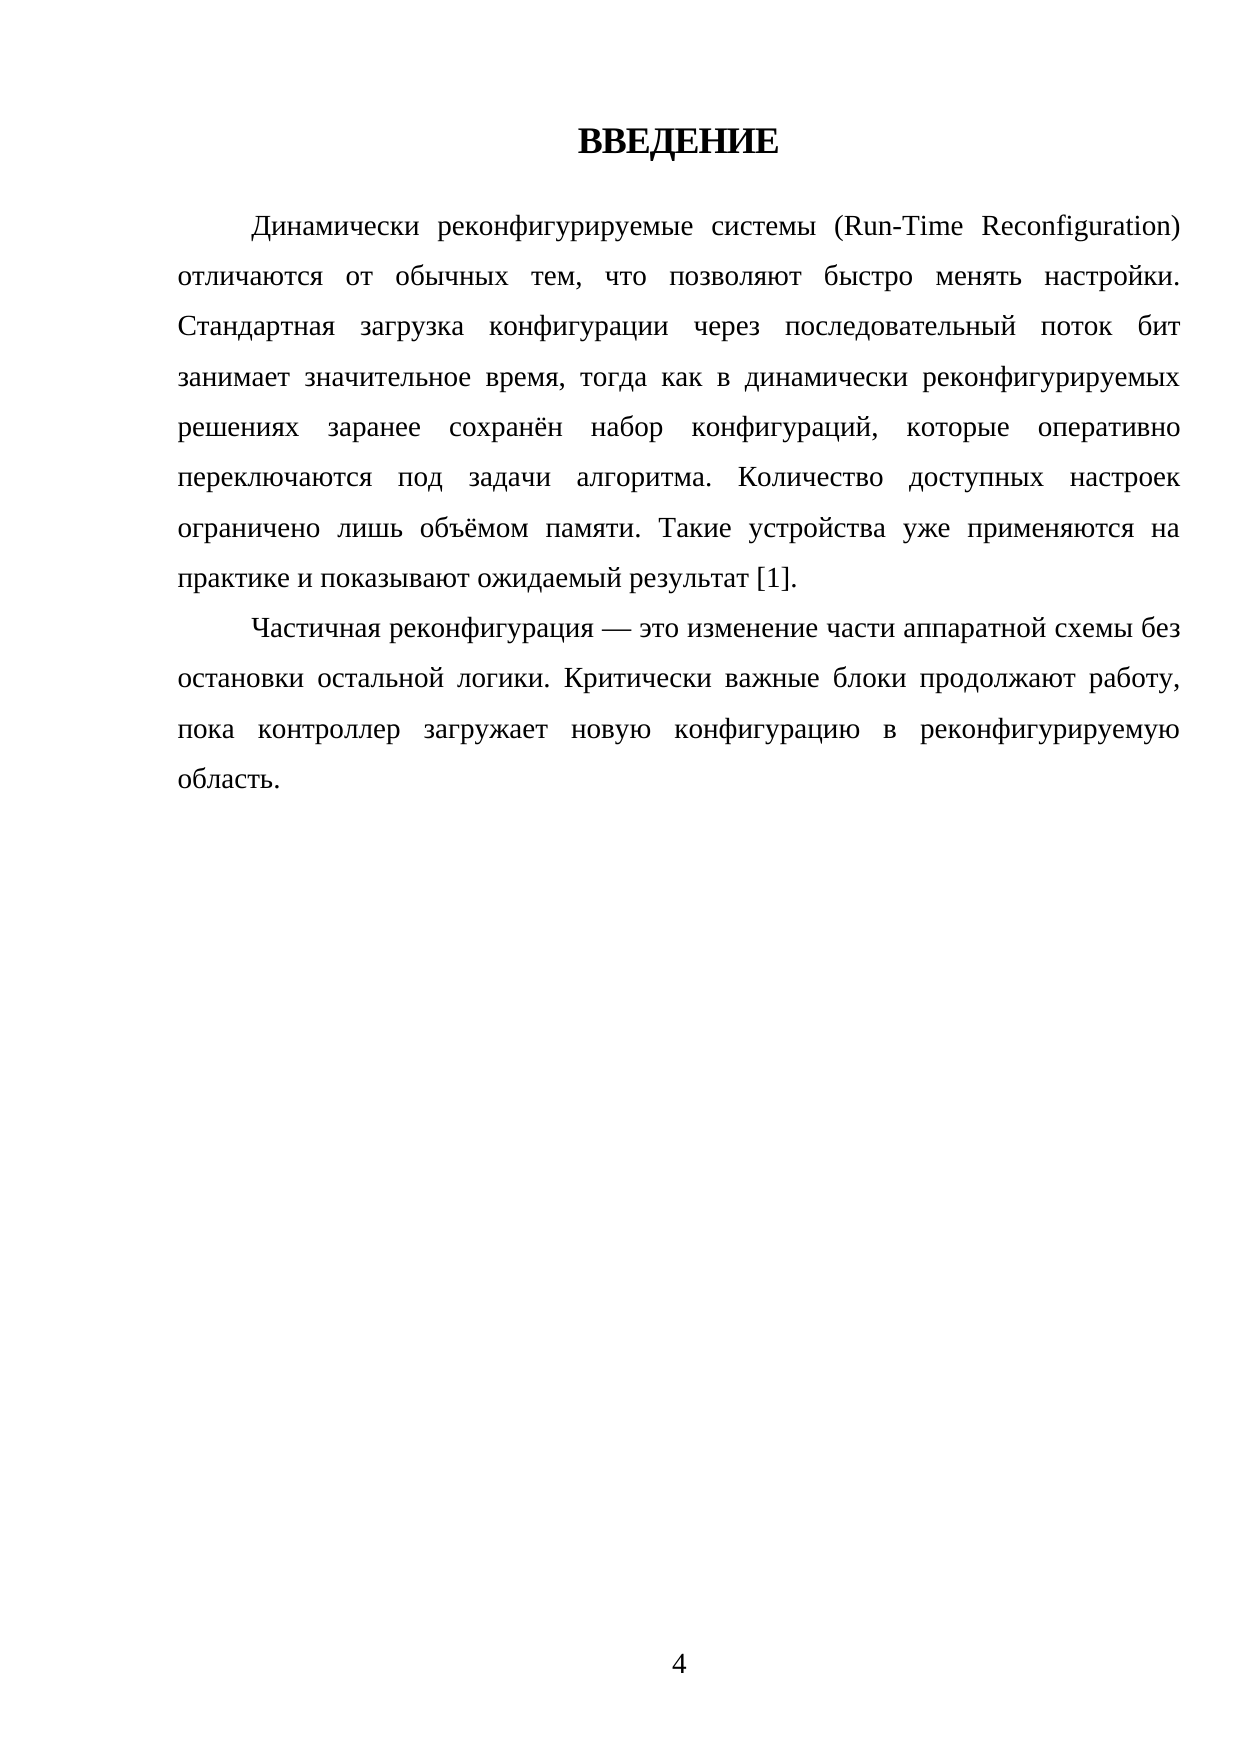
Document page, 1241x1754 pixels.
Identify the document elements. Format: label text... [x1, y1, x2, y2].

title Введение [177, 118, 1181, 161]
text Частичная реконфигурация — это изменение части аппаратной схемы без остановки остальной логики. Критически важные блоки продолжают работу, пока контроллер загружает новую конфигурацию в реконфигурируемую область. [177, 610, 1181, 795]
text Динамически реконфигурируемые системы (Run-Time Reconfiguration) отличаются от обычных тем, что позволяют быстро менять настройки. Стандартная загрузка конфигурации через последовательный поток бит занимает значительное время, тогда как в динамически реконфигурируемых решениях заранее сохранён набор конфигураций, которые оперативно переключаются под задачи алгоритма. Количество доступных настроек ограничено лишь объёмом памяти. Такие устройства уже применяются на практике и показывают ожидаемый результат [1]. [177, 208, 1181, 593]
